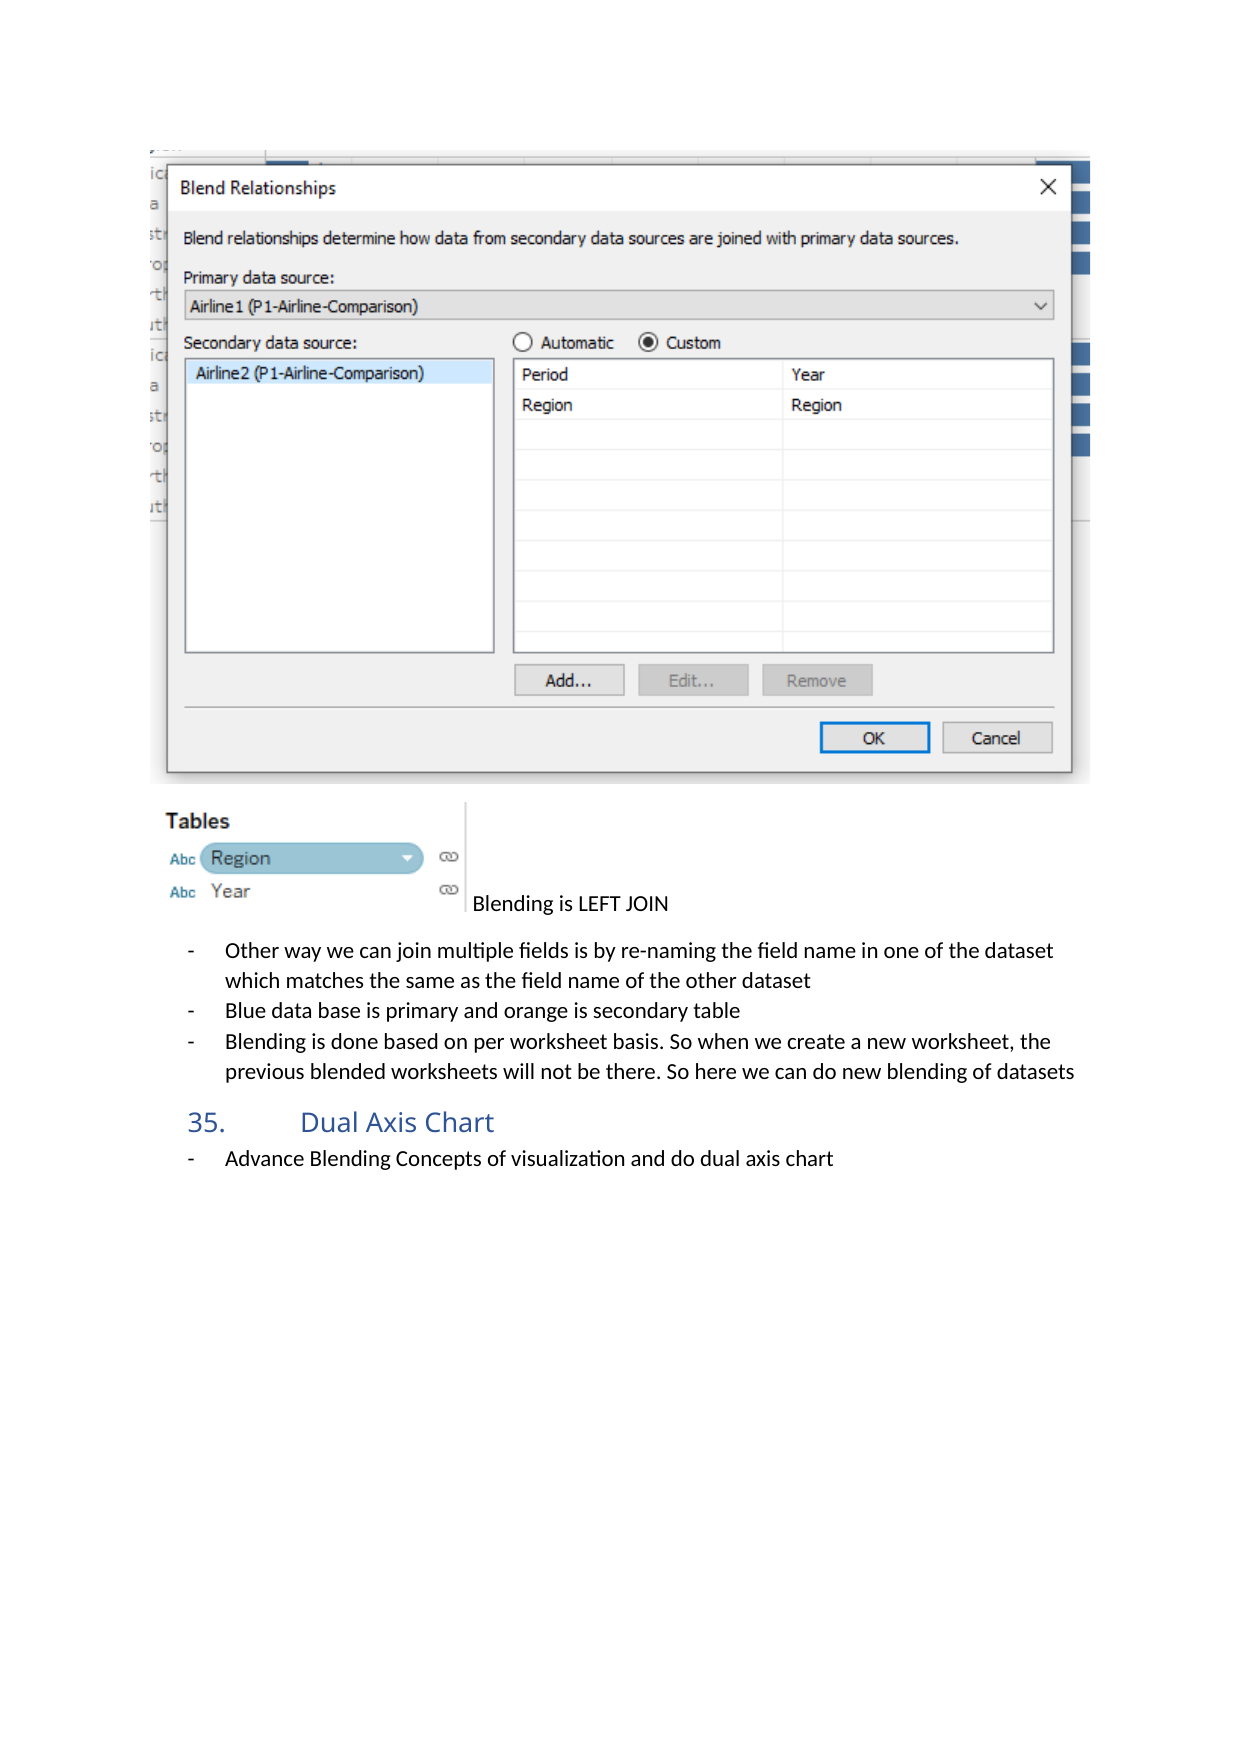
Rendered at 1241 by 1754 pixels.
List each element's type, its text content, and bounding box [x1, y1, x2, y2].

subtitle Dual Axis Chart [187, 1104, 1090, 1141]
picture [150, 802, 468, 912]
list Blending is done based on per worksheet basis. So when we create a new worksheet, the previous blended worksheets will not be there. So here we can do new blending of datasets [187, 1027, 1090, 1085]
list Blue data base is primary and orange is secondary table [187, 997, 1090, 1024]
list Advance Blending Concepts of visualization and do dual axis chart [187, 1144, 1090, 1172]
picture [150, 150, 1091, 784]
list Other way we can join multiple fields is by re-naming the field name in one of the dataset which matches the same as the field name of the other dataset [187, 936, 1090, 994]
